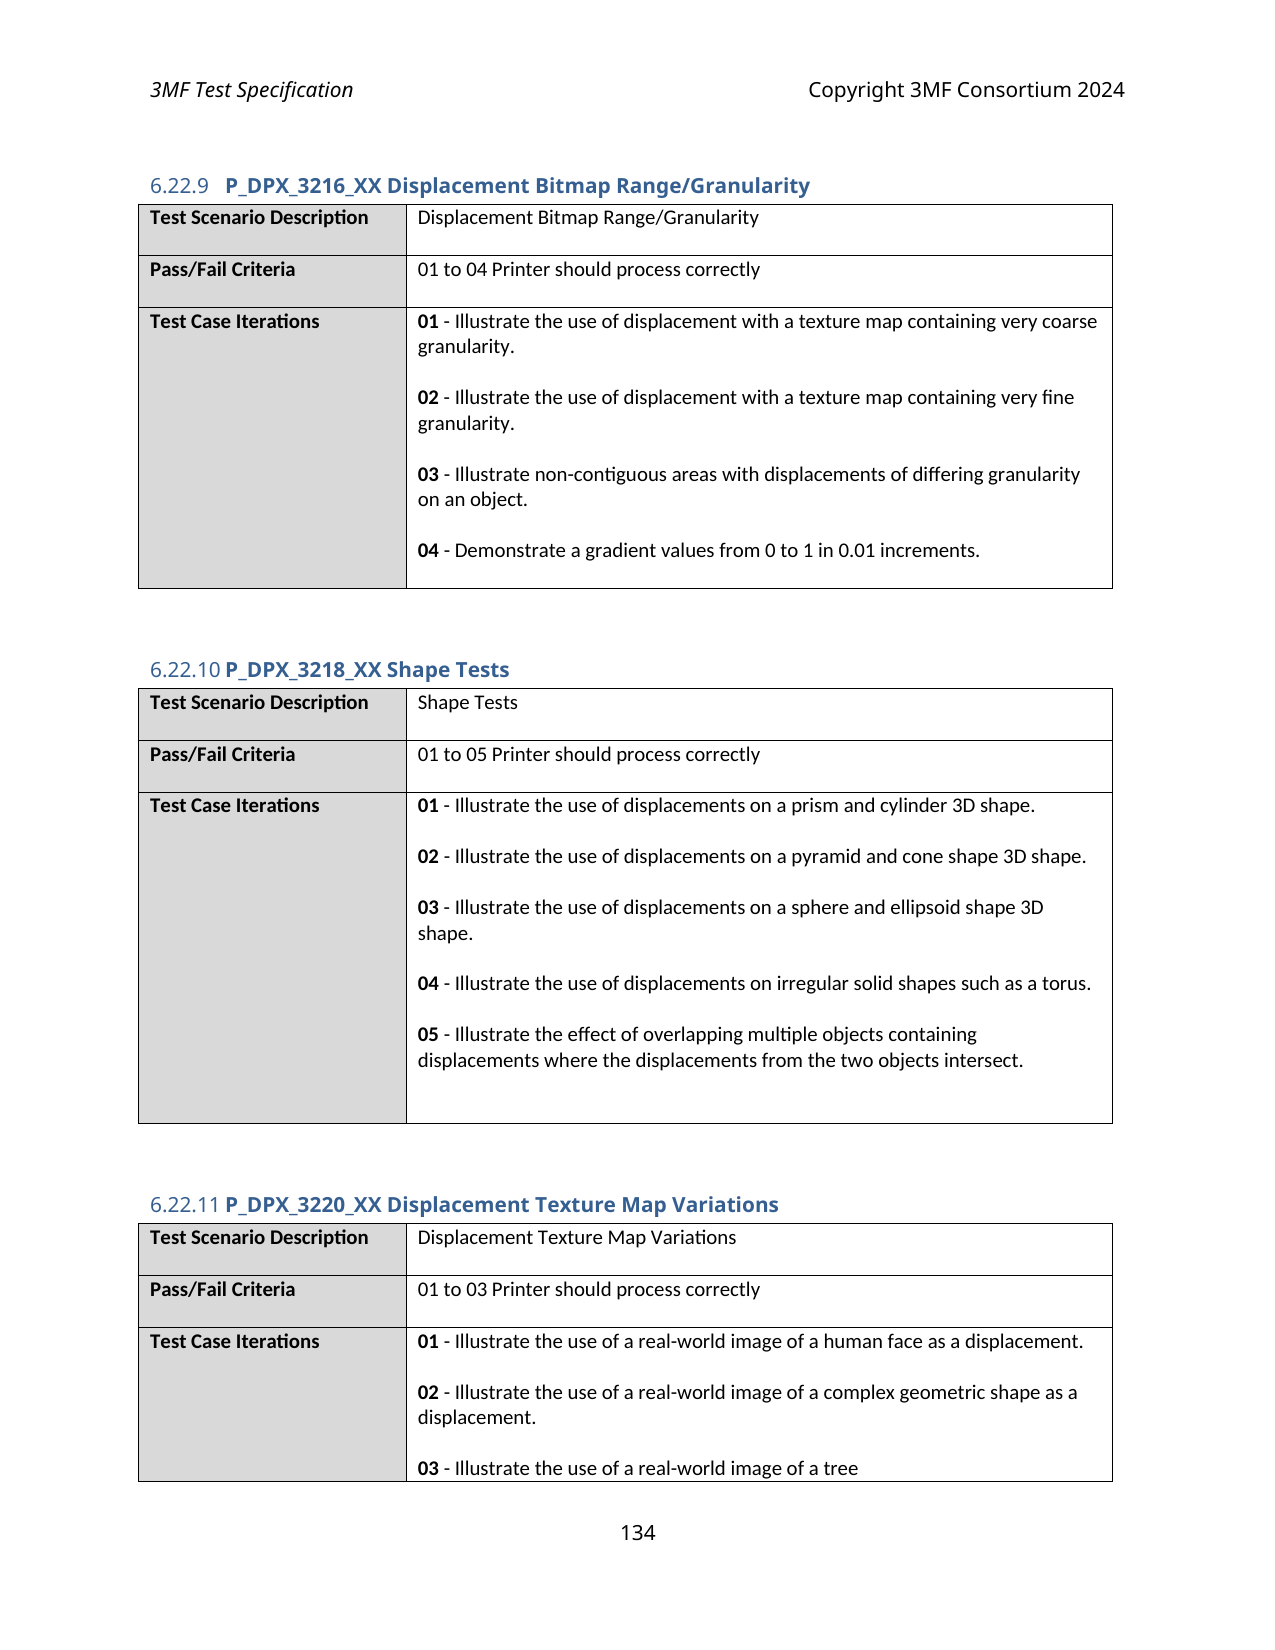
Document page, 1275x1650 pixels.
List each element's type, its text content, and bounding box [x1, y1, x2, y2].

subtitle P_DPX_3220_XX Displacement Texture Map Variations [150, 1191, 1125, 1219]
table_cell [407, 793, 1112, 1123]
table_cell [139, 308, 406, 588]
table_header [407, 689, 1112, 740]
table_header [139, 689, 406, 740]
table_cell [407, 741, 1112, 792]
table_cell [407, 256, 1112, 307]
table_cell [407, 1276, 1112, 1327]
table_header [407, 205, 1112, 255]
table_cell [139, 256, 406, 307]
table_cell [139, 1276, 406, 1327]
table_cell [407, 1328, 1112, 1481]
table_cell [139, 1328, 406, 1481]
subtitle P_DPX_3218_XX Shape Tests [150, 655, 1125, 684]
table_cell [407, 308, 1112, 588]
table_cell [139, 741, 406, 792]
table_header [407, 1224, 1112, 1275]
subtitle P_DPX_3216_XX Displacement Bitmap Range/Granularity [150, 171, 1125, 199]
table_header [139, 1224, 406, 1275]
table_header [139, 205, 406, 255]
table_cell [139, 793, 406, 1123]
